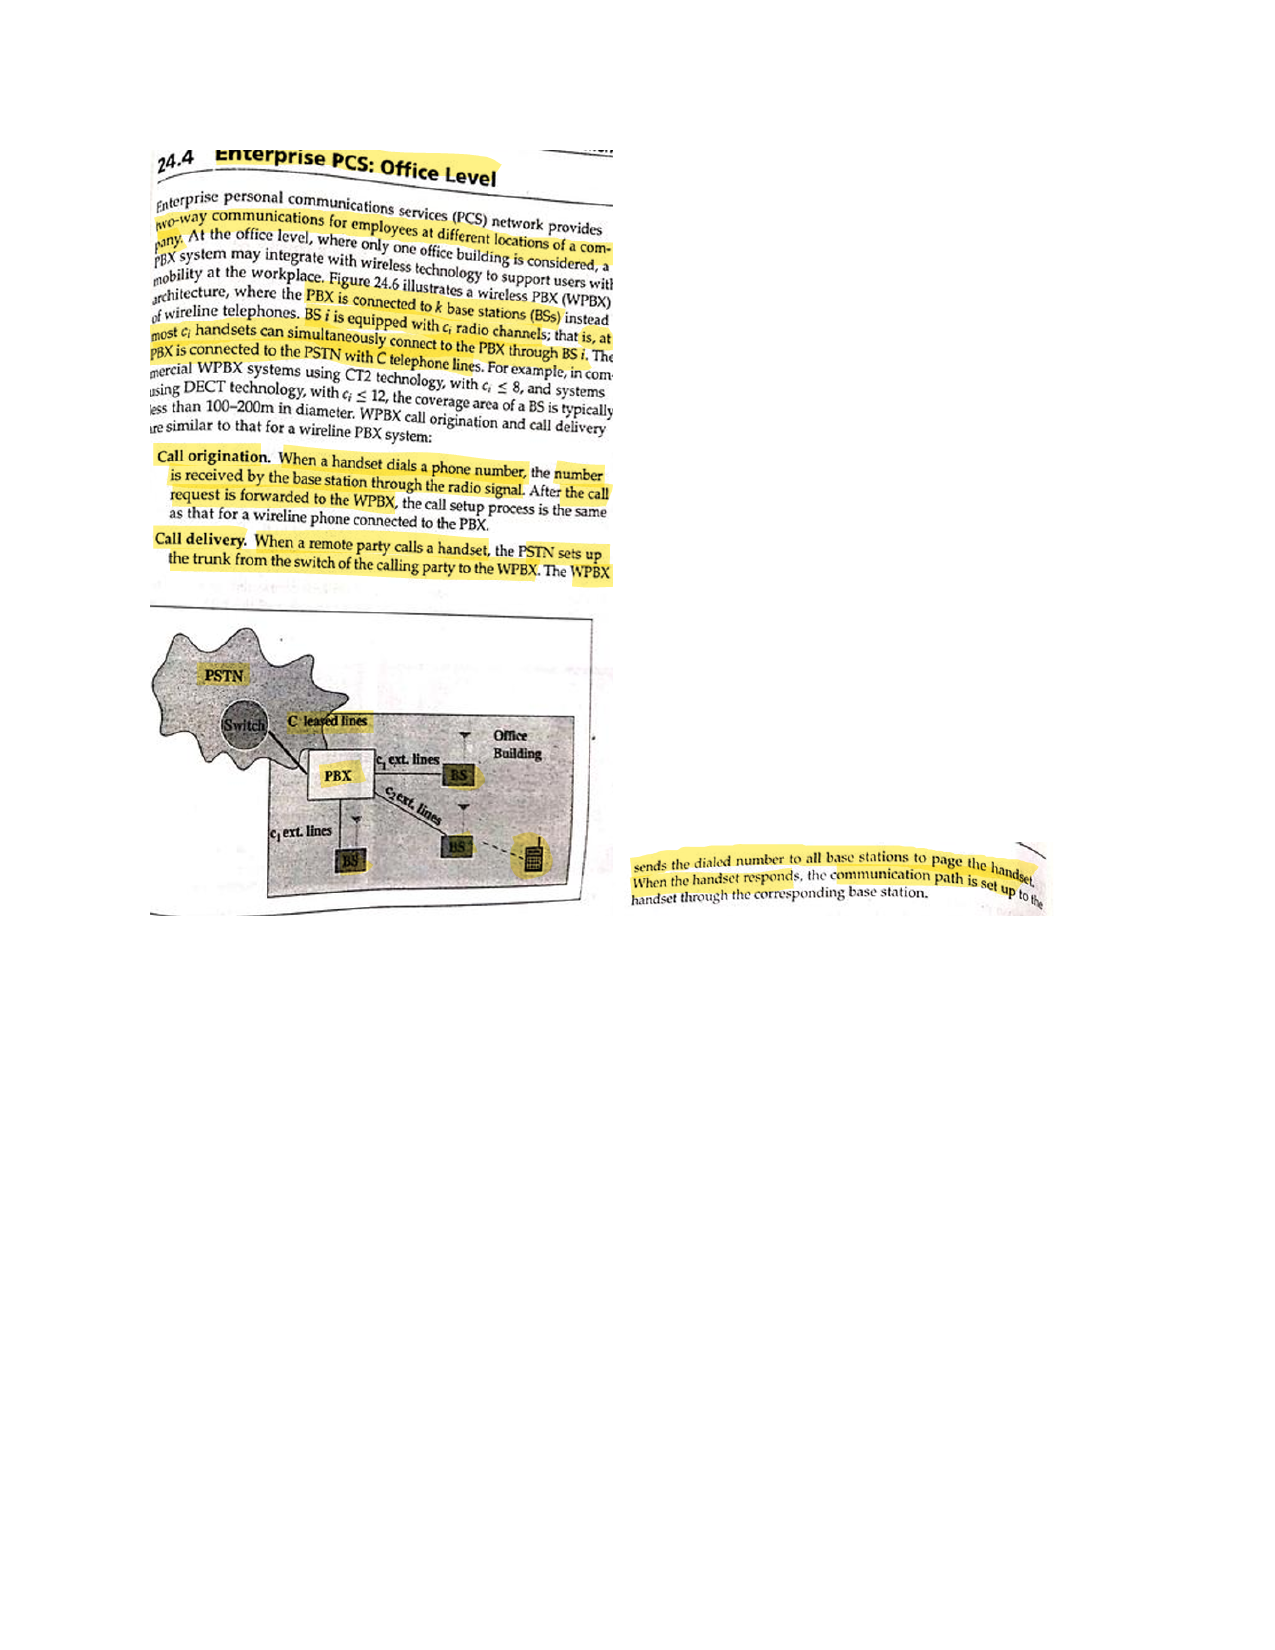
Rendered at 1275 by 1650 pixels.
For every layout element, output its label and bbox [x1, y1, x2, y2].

picture [150, 150, 1054, 916]
